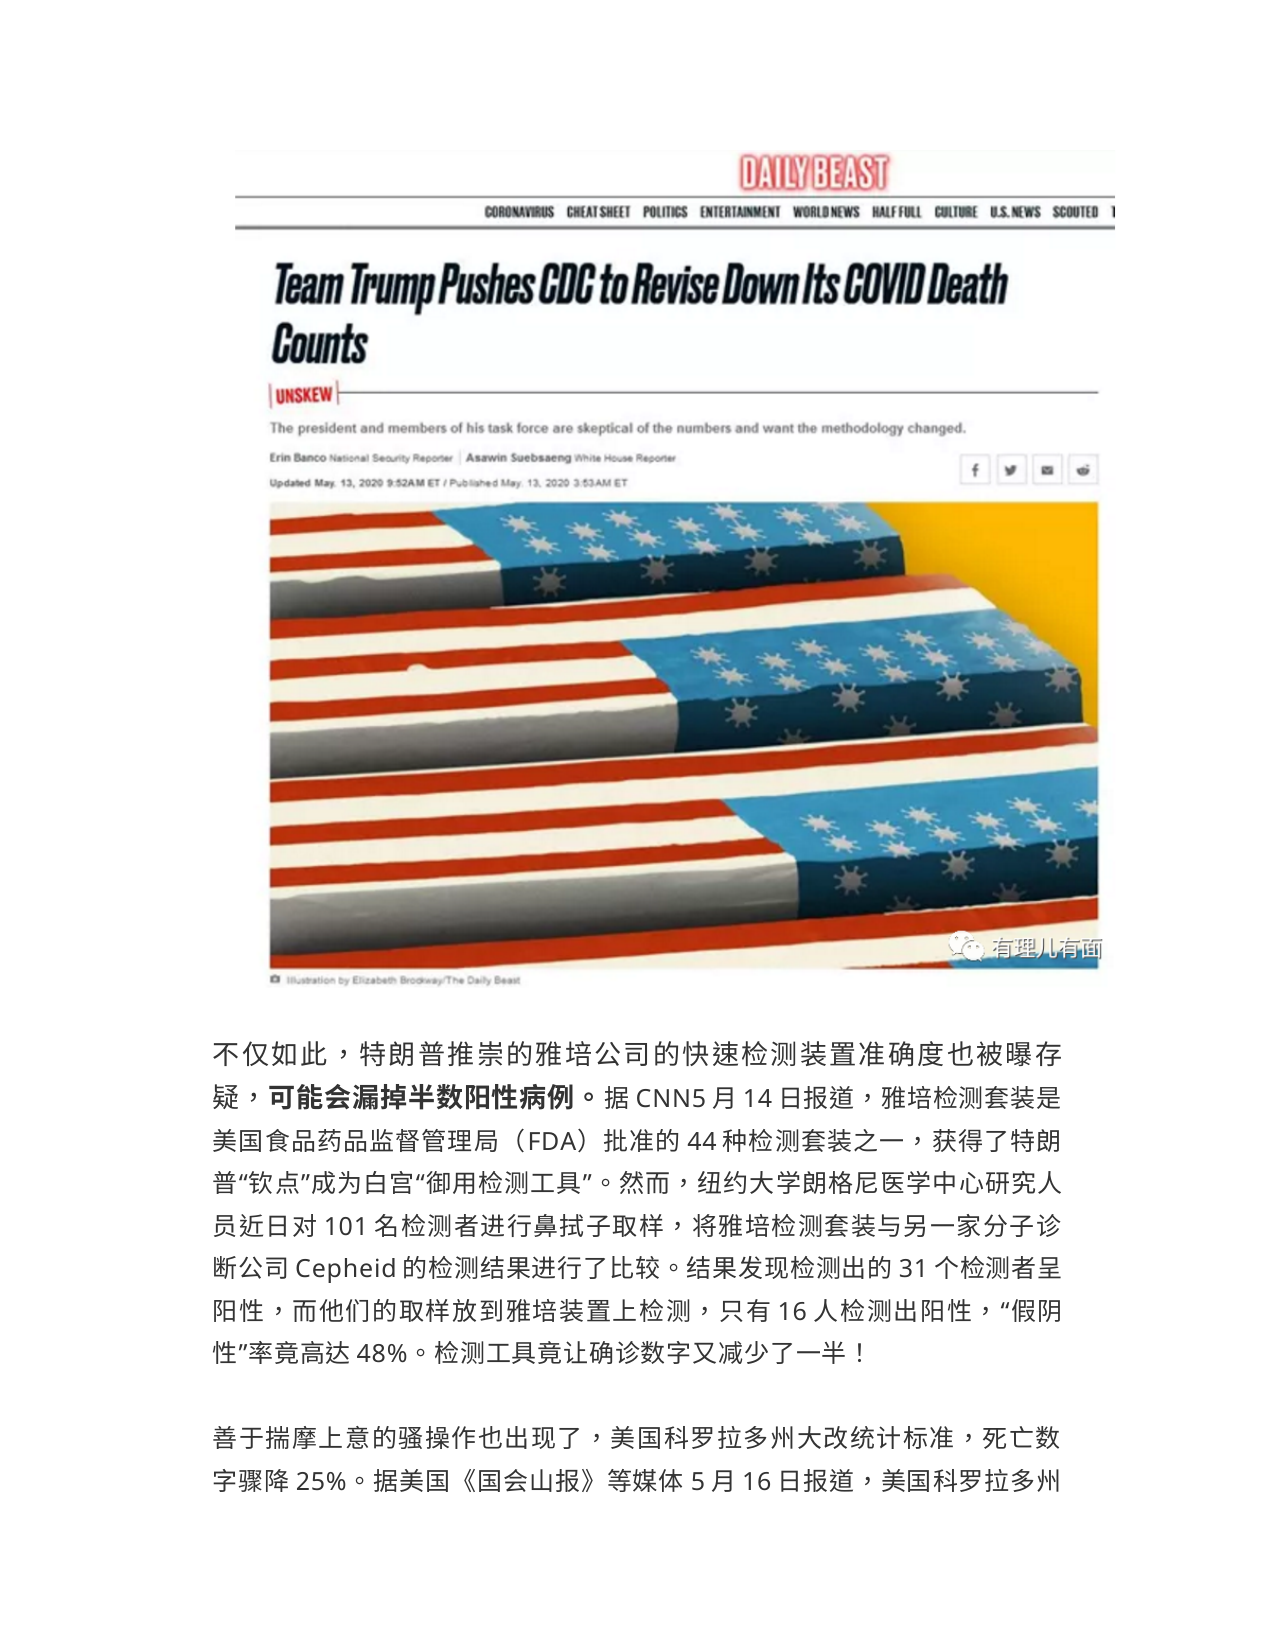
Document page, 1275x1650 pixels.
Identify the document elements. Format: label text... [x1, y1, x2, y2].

text 不仅如此，特朗普推崇的雅培公司的快速检测装置准确度也被曝存疑，可能会漏掉半数阳性病例。据CNN5月14日报道，雅培检测套装是美国食品药品监督管理局（FDA）批准的44种检测套装之一，获得了特朗普“钦点”成为白宫“御用检测工具”。然而，纽约大学朗格尼医学中心研究人员近日对101名检测者进行鼻拭子取样，将雅培检测套装与另一家分子诊断公司Cepheid的检测结果进行了比较。结果发现检测出的31个检测者呈阳性，而他们的取样放到雅培装置上检测，只有16人检测出阳性，“假阴性”率竟高达48%。检测工具竟让确诊数字又减少了一半！ [212, 1030, 1062, 1370]
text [212, 1412, 1062, 1497]
picture [231, 150, 1132, 988]
